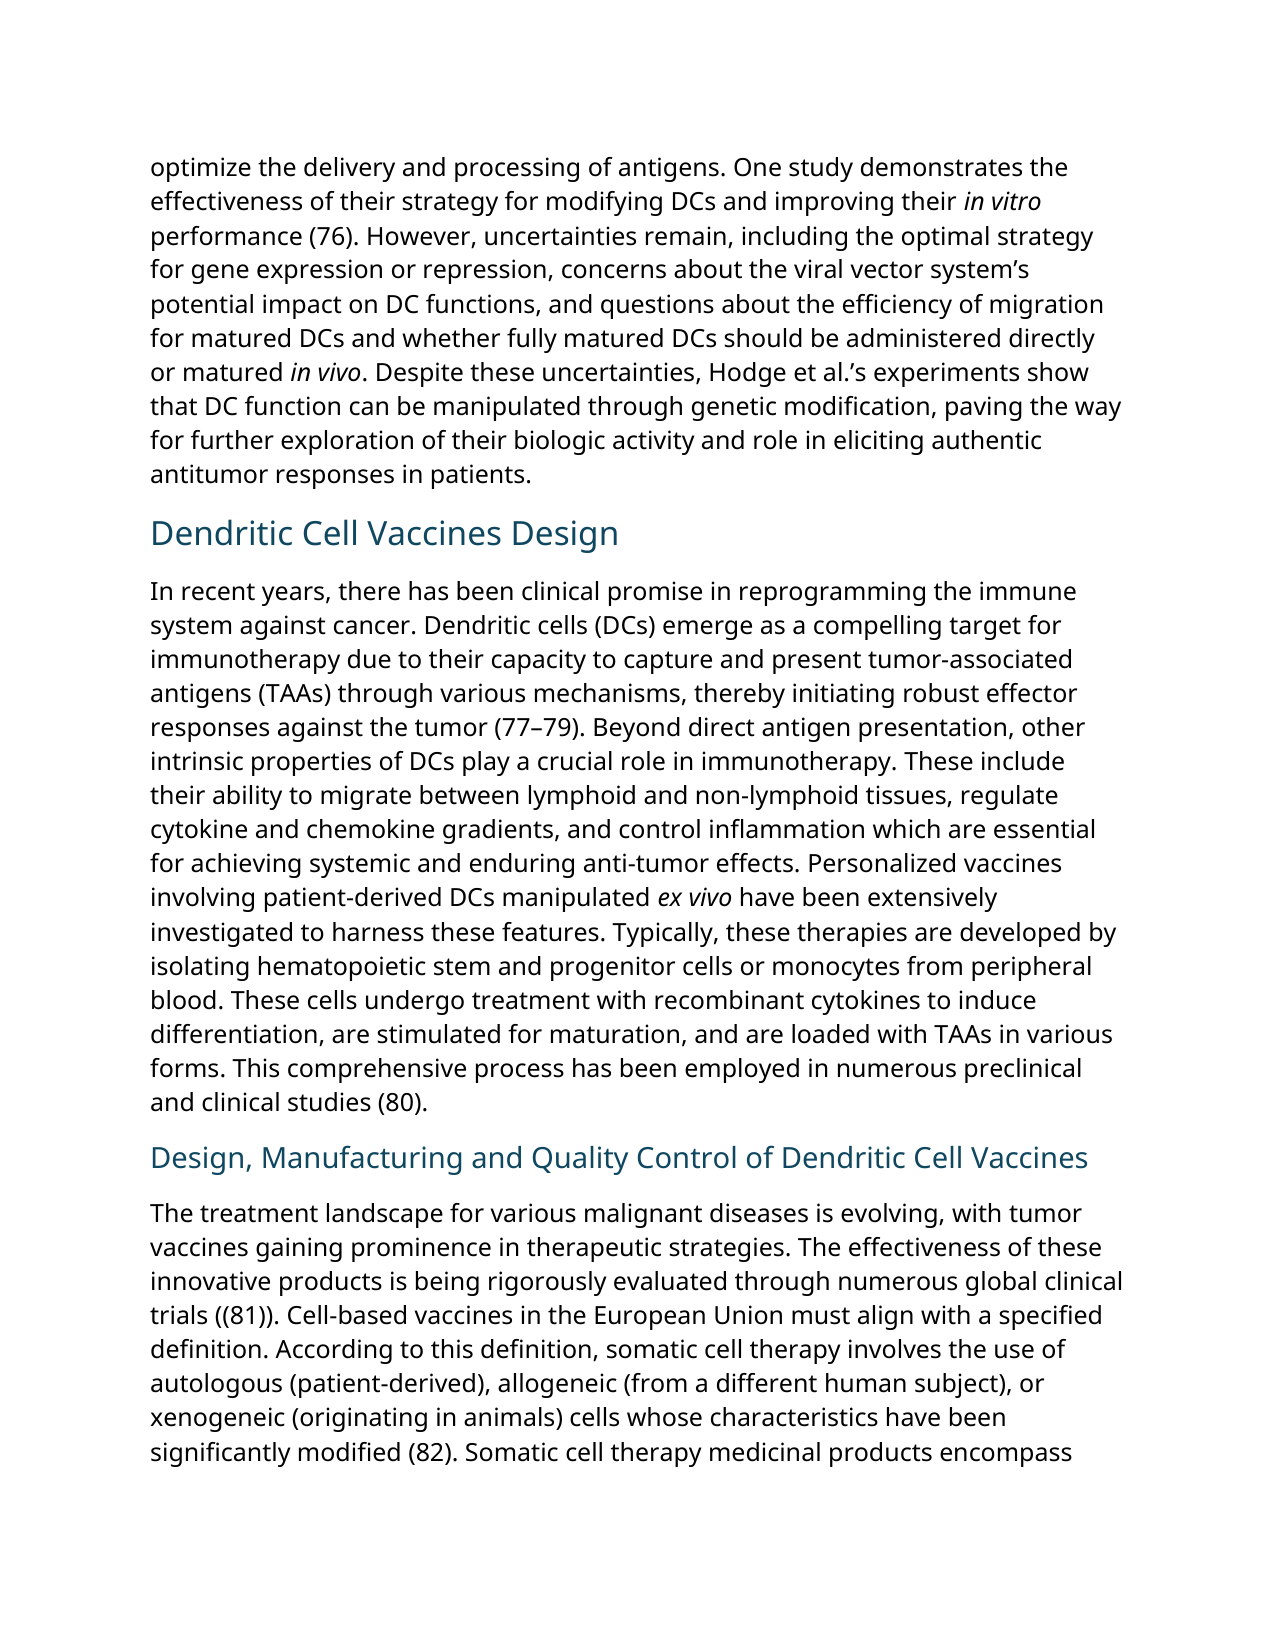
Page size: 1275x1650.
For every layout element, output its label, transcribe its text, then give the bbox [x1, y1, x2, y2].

text In recent years, there has been clinical promise in reprogramming the immune system against cancer. Dendritic cells (DCs) emerge as a compelling target for immunotherapy due to their capacity to capture and present tumor-associated antigens (TAAs) through various mechanisms, thereby initiating robust effector responses against the tumor (77–79). Beyond direct antigen presentation, other intrinsic properties of DCs play a crucial role in immunotherapy. These include their ability to migrate between lymphoid and non-lymphoid tissues, regulate cytokine and chemokine gradients, and control inflammation which are essential for achieving systemic and enduring anti-tumor effects. Personalized vaccines involving patient-derived DCs manipulated ex vivo have been extensively investigated to harness these features. Typically, these therapies are developed by isolating hematopoietic stem and progenitor cells or monocytes from peripheral blood. These cells undergo treatment with recombinant cytokines to induce differentiation, are stimulated for maturation, and are loaded with TAAs in various forms. This comprehensive process has been employed in numerous preclinical and clinical studies (80). [150, 573, 1125, 1118]
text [150, 150, 1125, 491]
subtitle Design, Manufacturing and Quality Control of Dendritic Cell Vaccines [150, 1137, 1125, 1177]
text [150, 1196, 1125, 1468]
subtitle Dendritic Cell Vaccines Design [150, 509, 1125, 555]
